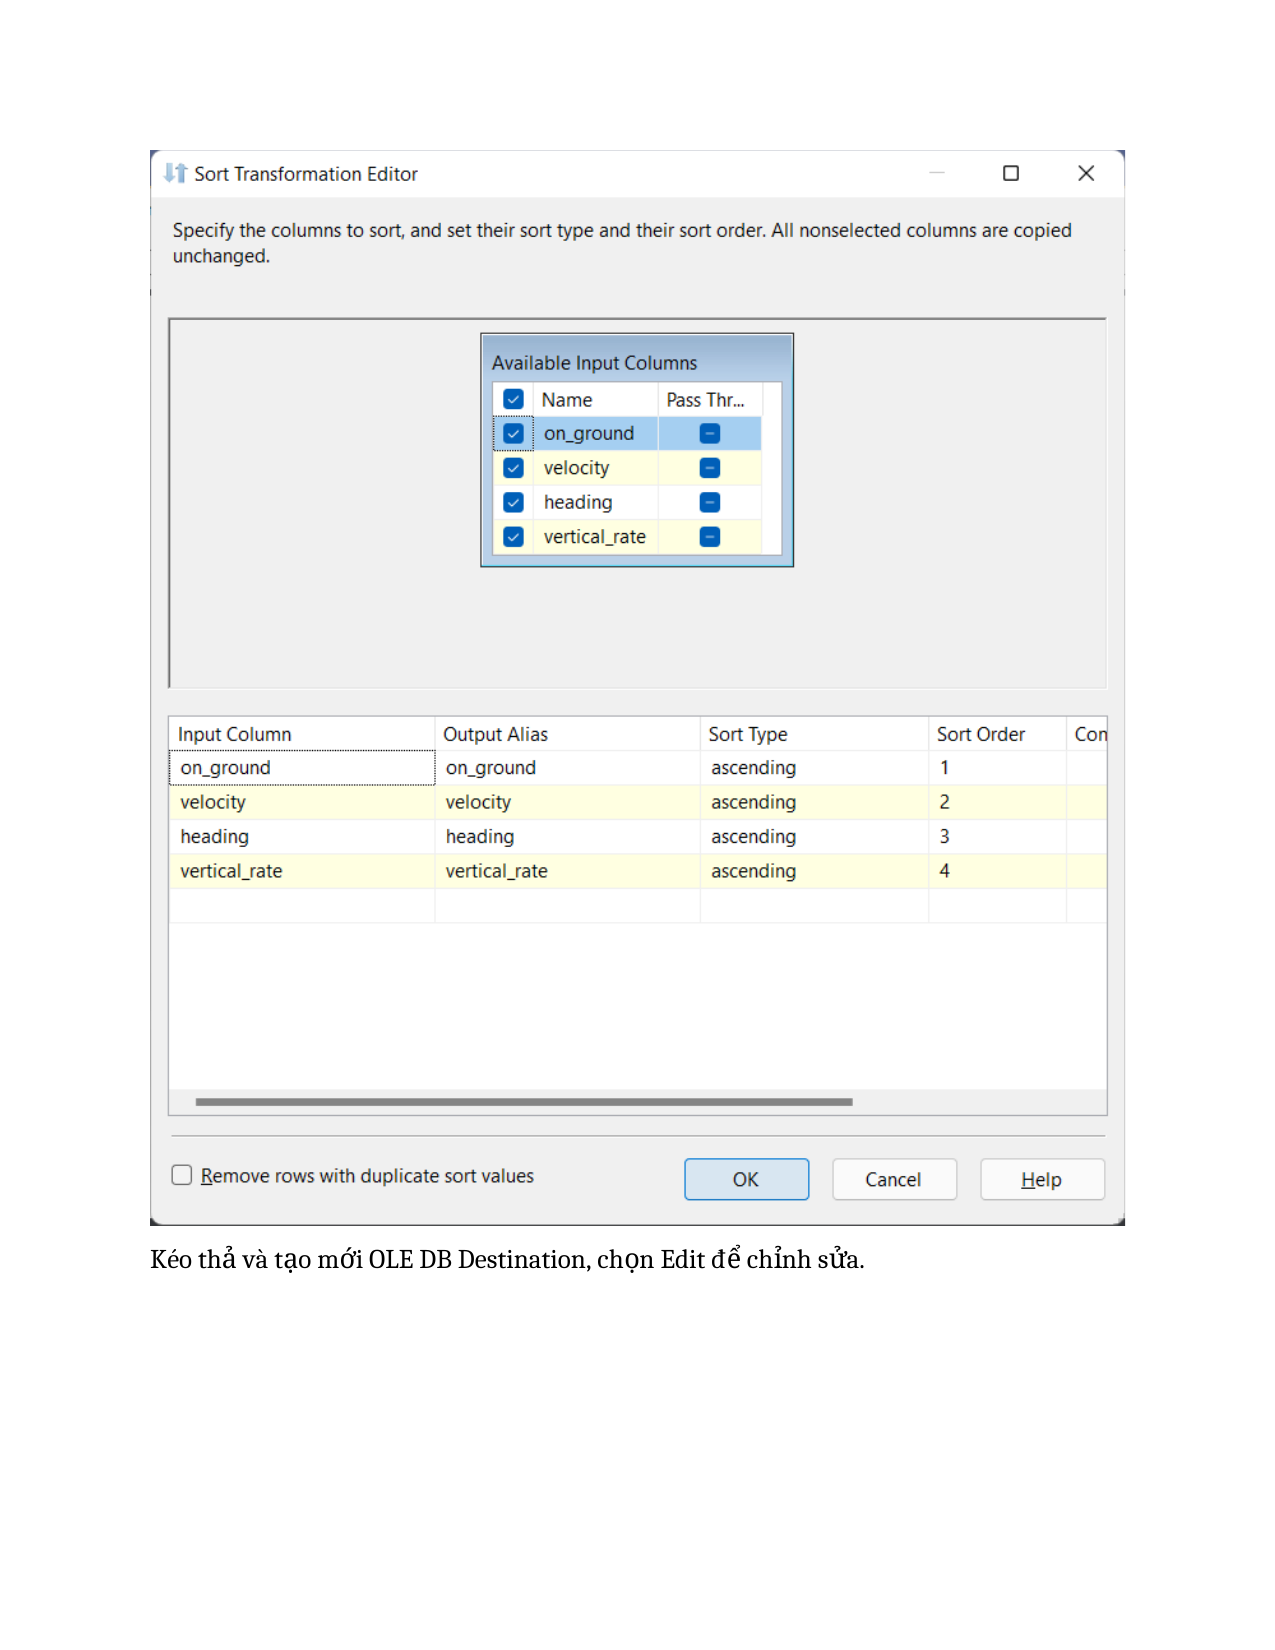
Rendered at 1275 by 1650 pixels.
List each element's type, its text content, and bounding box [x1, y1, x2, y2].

text Kéo thả và tạo mới OLE DB Destination, chọn Edit để chỉnh sửa. [150, 1244, 1125, 1276]
picture [150, 150, 1125, 1226]
